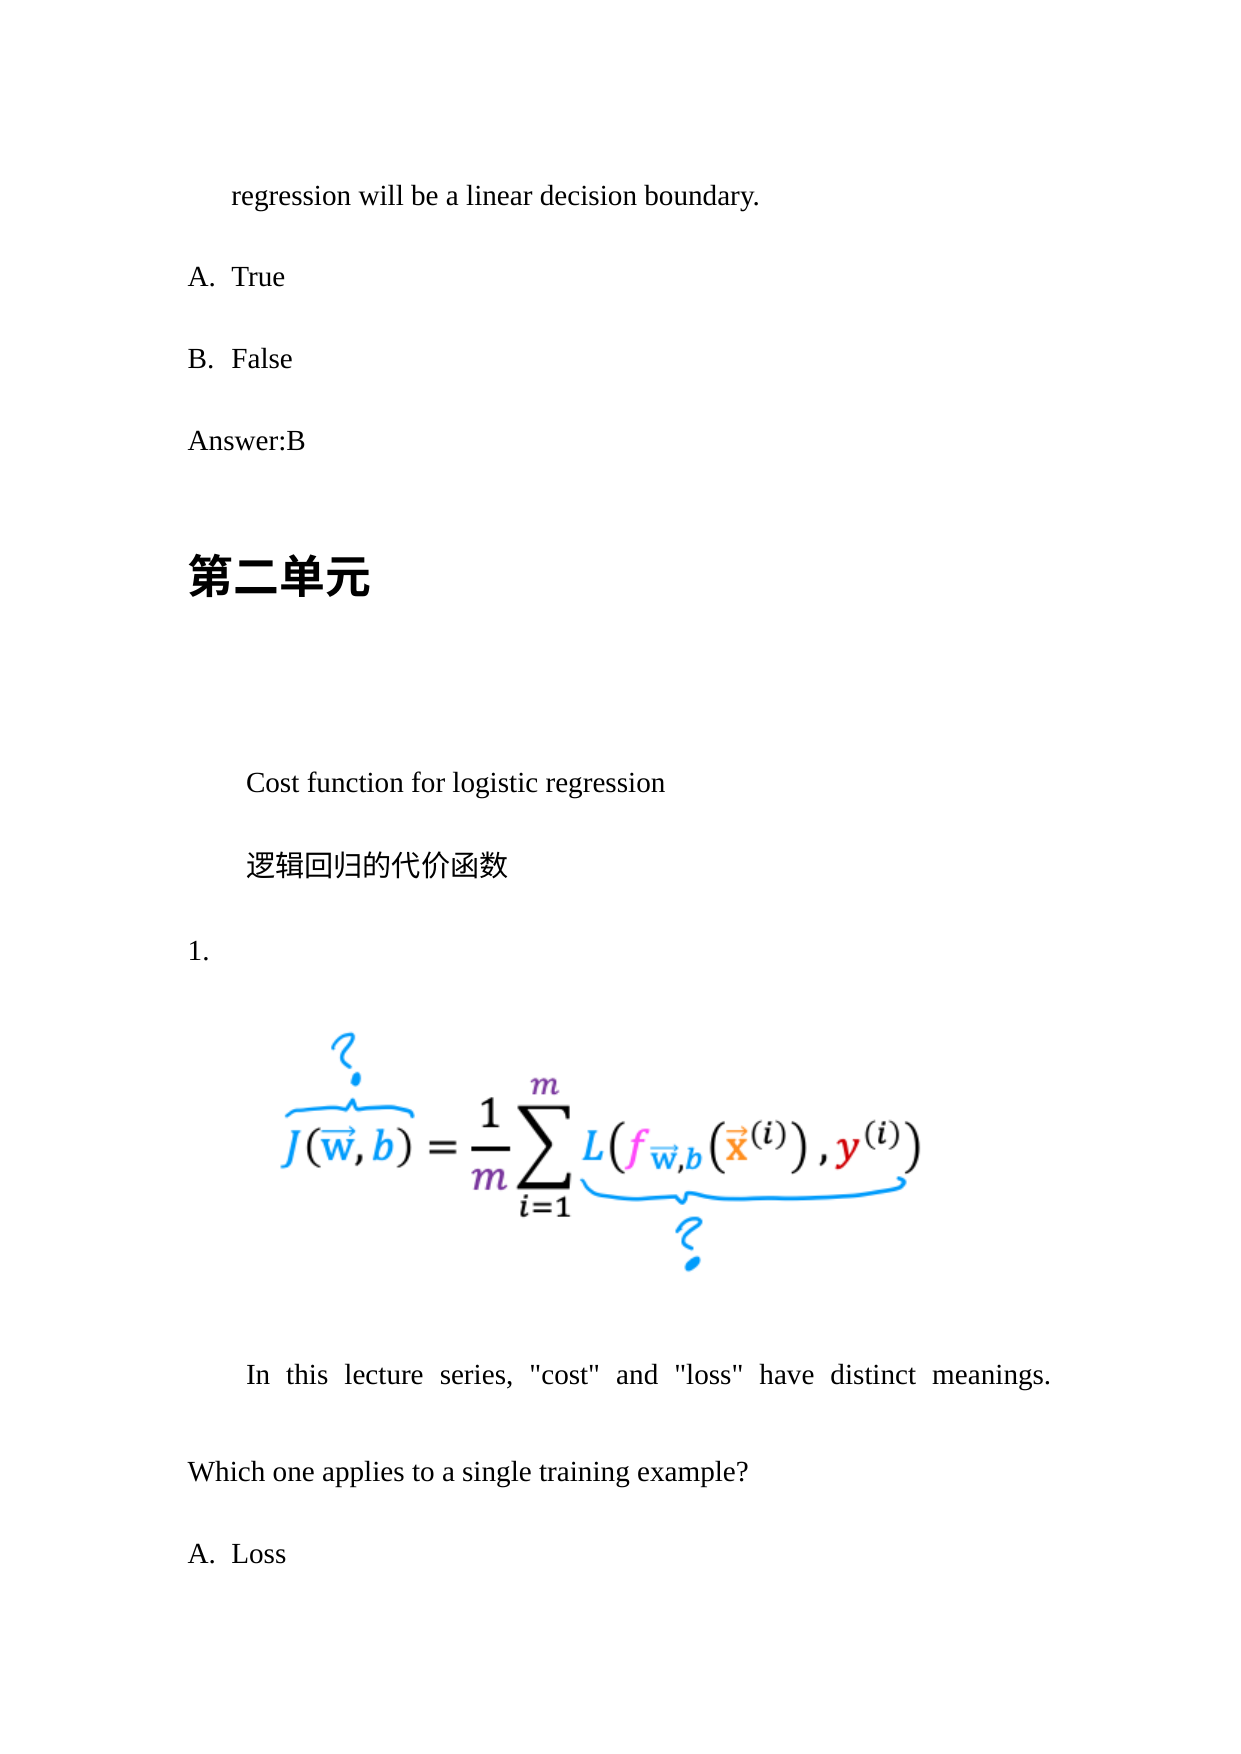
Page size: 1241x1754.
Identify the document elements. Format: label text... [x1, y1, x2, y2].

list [187, 162, 1053, 227]
picture [245, 999, 953, 1305]
list Cost function for logistic regression [187, 750, 1053, 815]
list In this lecture series, "cost" and "loss" have distinct meanings. Which one applies to a single training example? [187, 1341, 1053, 1504]
subtitle 第二单元 [187, 524, 1053, 622]
list 逻辑回归的代价函数 [187, 832, 1053, 897]
text Answer:B [187, 407, 1053, 472]
list Loss [187, 1521, 1053, 1586]
list False [187, 326, 1053, 391]
list True [187, 244, 1053, 309]
